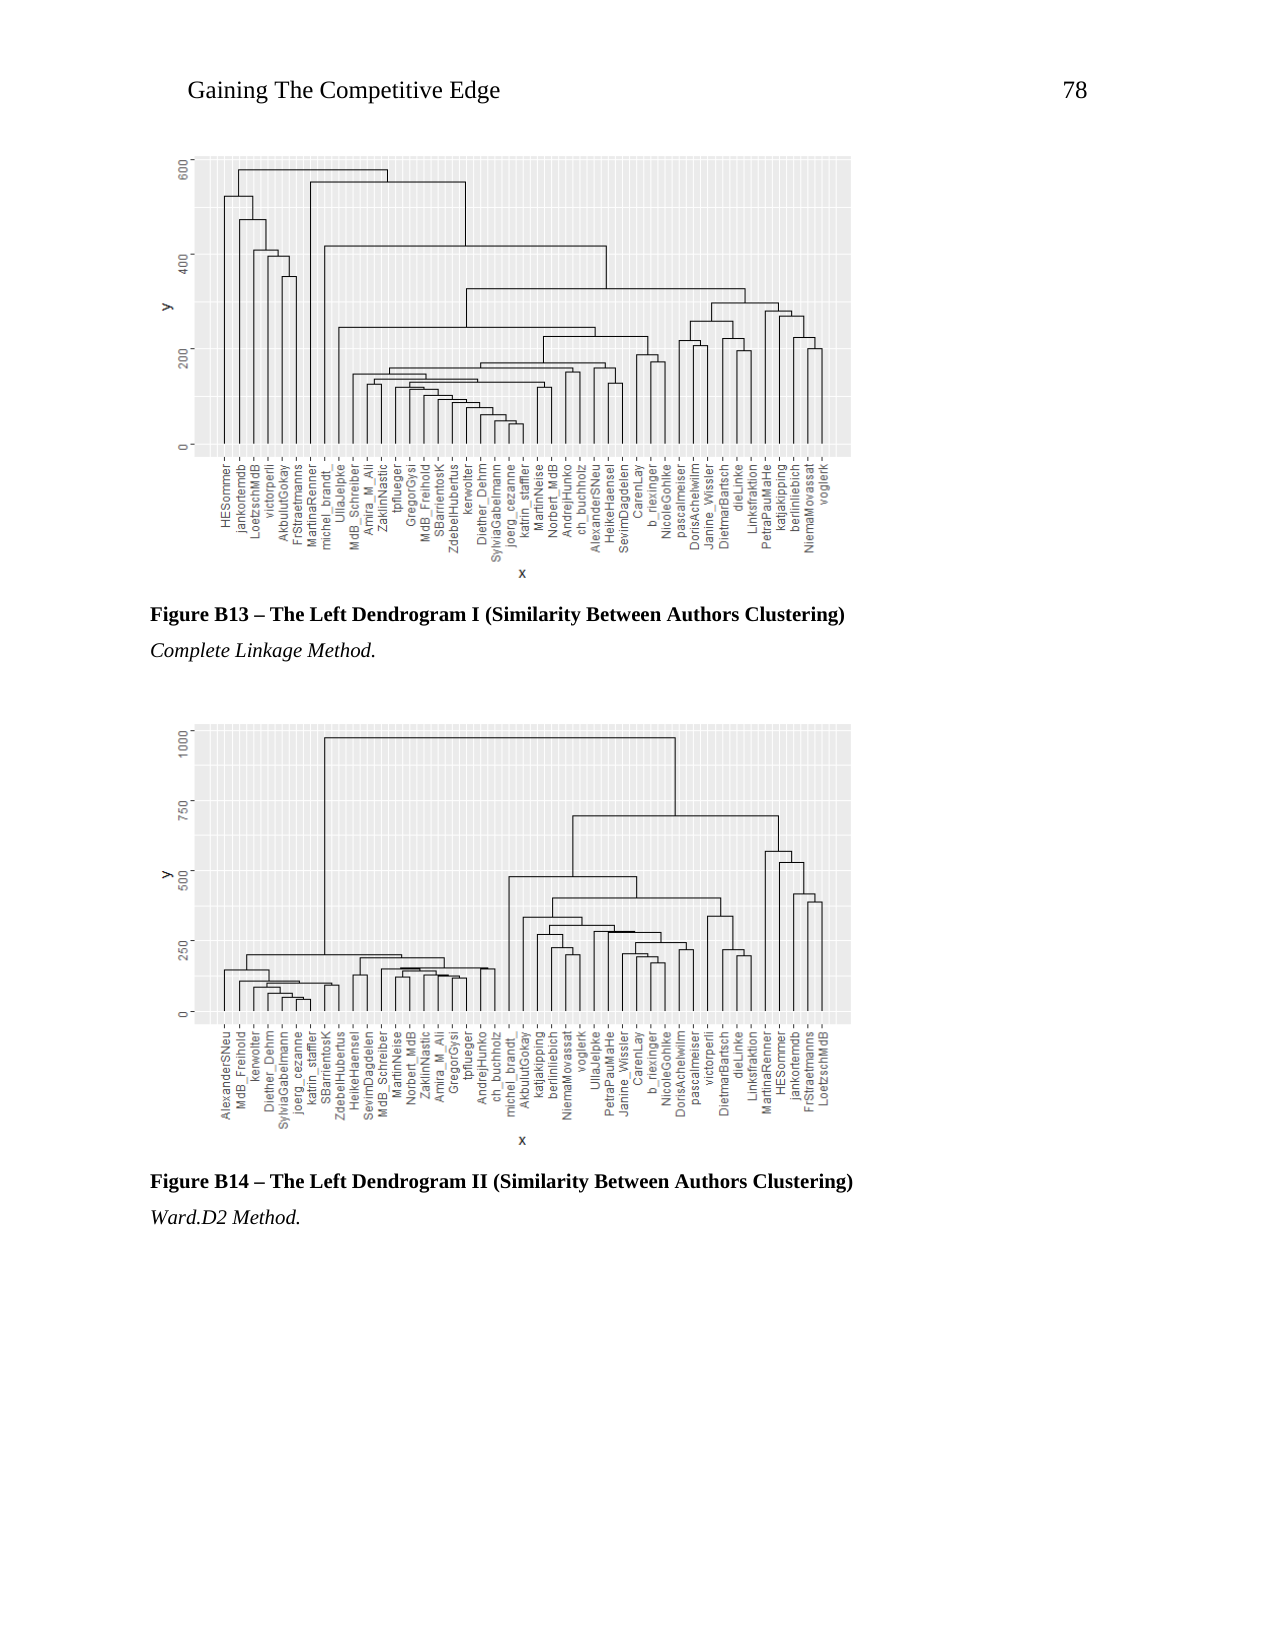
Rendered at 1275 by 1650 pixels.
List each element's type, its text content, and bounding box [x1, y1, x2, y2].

text Figure B14 – The Left Dendrogram II (Similarity Between Authors Clustering) [150, 1169, 1125, 1193]
picture [150, 150, 859, 588]
text Figure B13 – The Left Dendrogram I (Similarity Between Authors Clustering) [150, 602, 1125, 626]
text Ward.D2 Method. [150, 1205, 1125, 1229]
picture [150, 717, 859, 1155]
text Complete Linkage Method. [150, 638, 1125, 662]
